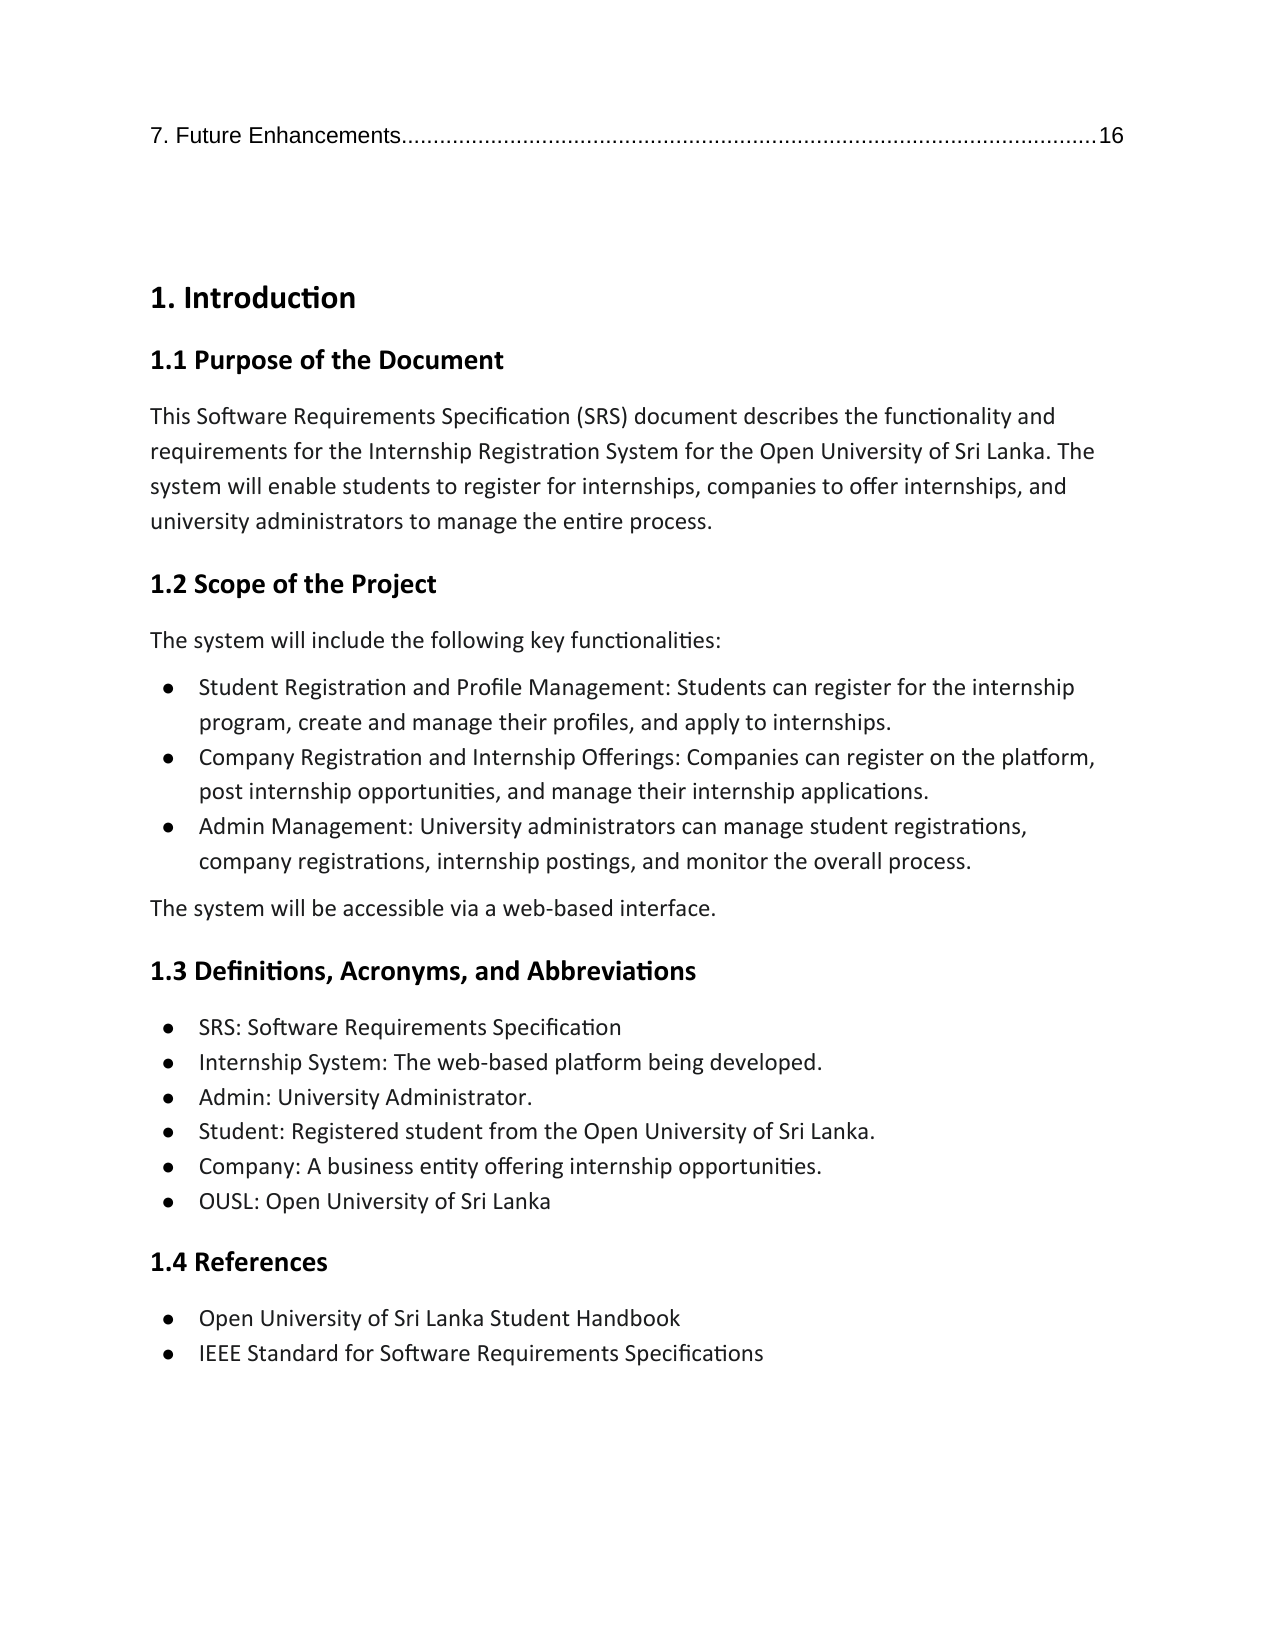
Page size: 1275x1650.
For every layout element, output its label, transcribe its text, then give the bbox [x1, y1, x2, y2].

text The system will include the following key functionalities: [150, 624, 1125, 654]
text The system will be accessible via a web-based interface. [150, 892, 1125, 923]
subtitle 1.2 Scope of the Project [150, 565, 1125, 600]
list Admin: University Administrator. [161, 1081, 1125, 1111]
subtitle 1.1 Purpose of the Document [150, 341, 1125, 377]
subtitle 1.3 Definitions, Acronyms, and Abbreviations [150, 952, 1125, 988]
list Company: A business entity offering internship opportunities. [161, 1150, 1125, 1181]
list Internship System: The web-based platform being developed. [161, 1046, 1125, 1076]
list Admin Management: University administrators can manage student registrations, company registrations, internship postings, and monitor the overall process. [161, 810, 1125, 876]
list IEEE Standard for Software Requirements Specifications [161, 1337, 1125, 1368]
list Company Registration and Internship Offerings: Companies can register on the platform, post internship opportunities, and manage their internship applications. [161, 741, 1125, 806]
subtitle 1. Introduction [150, 276, 1125, 316]
list SRS: Software Requirements Specification [161, 1011, 1125, 1042]
list Student: Registered student from the Open University of Sri Lanka. [161, 1116, 1125, 1146]
text This Software Requirements Specification (SRS) document describes the functionality and requirements for the Internship Registration System for the Open University of Sri Lanka. The system will enable students to register for internships, companies to offer internships, and university administrators to manage the entire process. [150, 401, 1125, 535]
list OUSL: Open University of Sri Lanka [161, 1185, 1125, 1216]
list Open University of Sri Lanka Student Handbook [161, 1302, 1125, 1333]
subtitle 1.4 References [150, 1243, 1125, 1279]
list Student Registration and Profile Management: Students can register for the internship program, create and manage their profiles, and apply to internships. [161, 671, 1125, 736]
